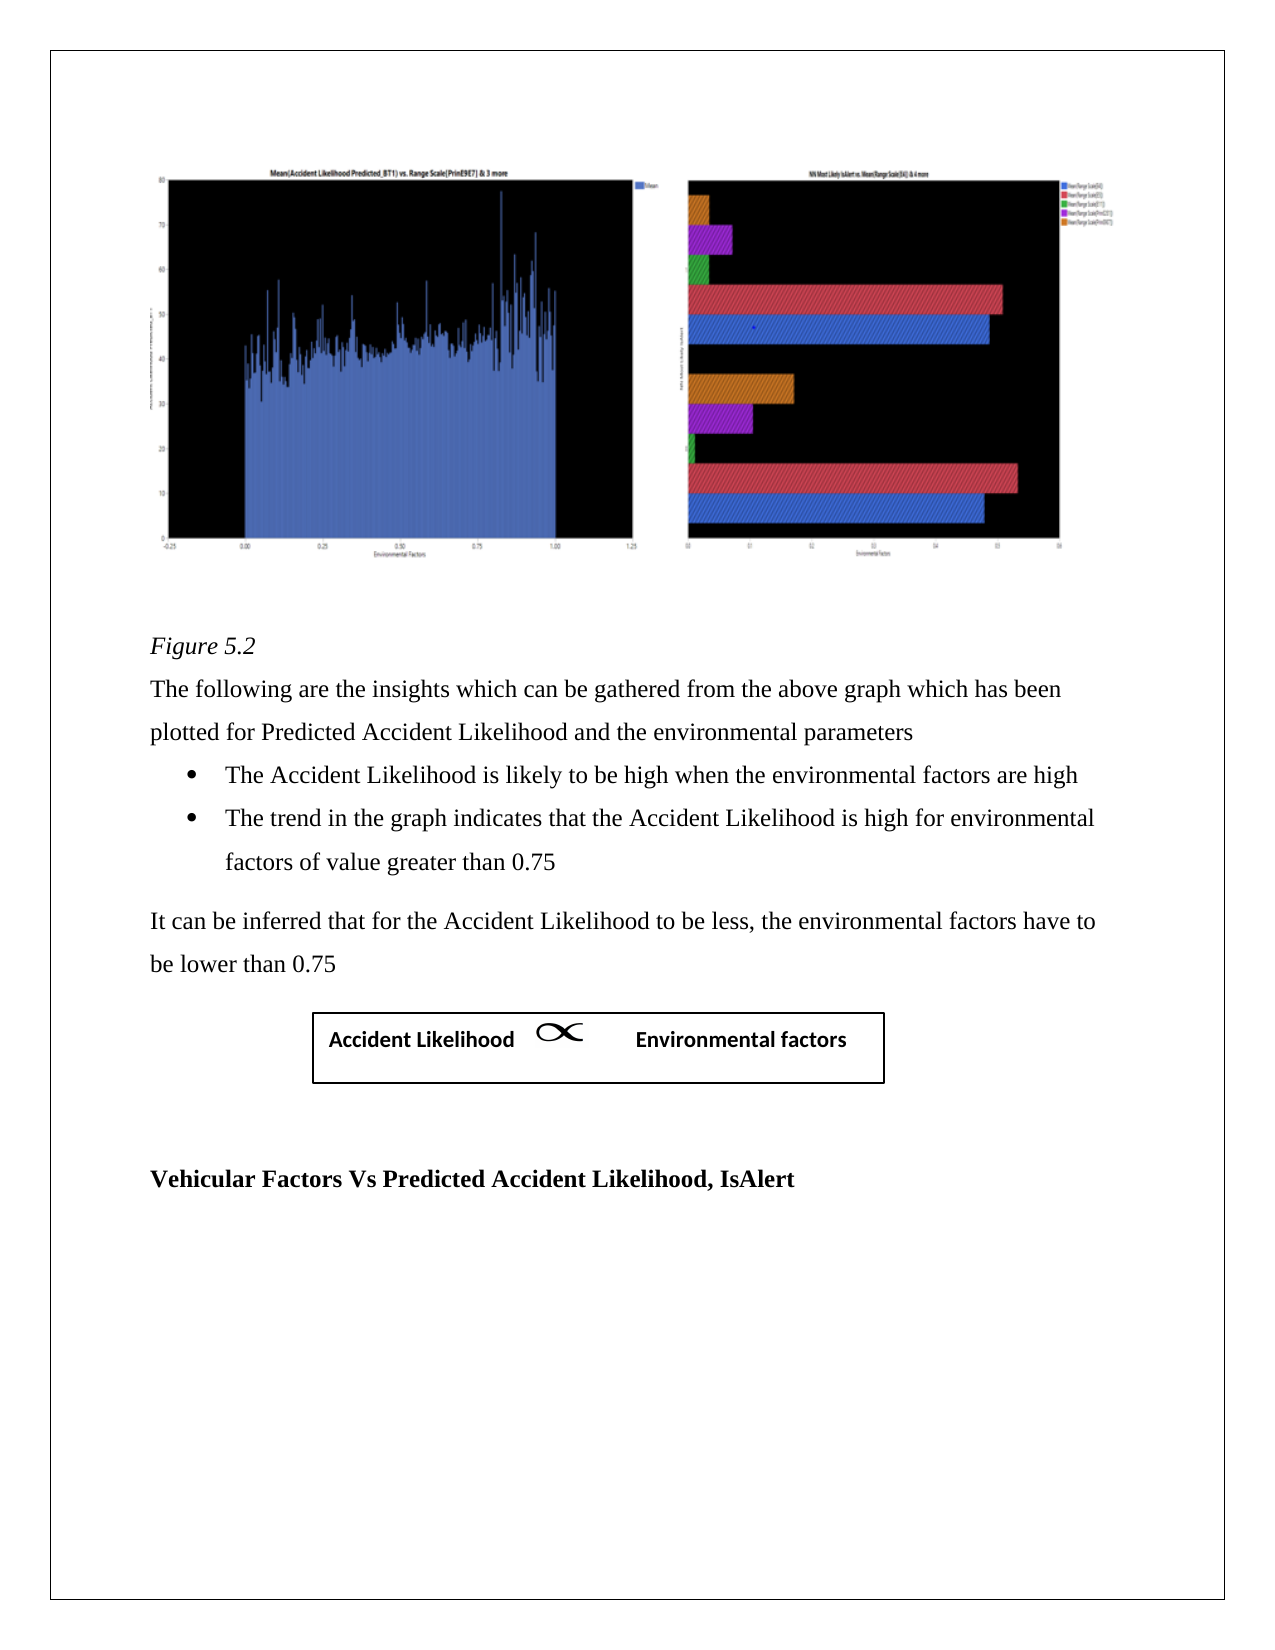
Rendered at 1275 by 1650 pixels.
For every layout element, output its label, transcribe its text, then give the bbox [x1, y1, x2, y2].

list The Accident Likelihood is likely to be high when the environmental factors are high [187, 760, 1125, 789]
text Vehicular Factors Vs Predicted Accident Likelihood, IsAlert [150, 1164, 1125, 1193]
picture [150, 150, 1125, 574]
picture [535, 1020, 589, 1048]
text It can be inferred that for the Accident Likelihood to be less, the environmental factors have to be lower than 0.75 [150, 906, 1125, 978]
list The trend in the graph indicates that the Accident Likelihood is high for environmental factors of value greater than 0.75 [187, 803, 1125, 875]
text The following are the insights which can be gathered from the above graph which has been plotted for Predicted Accident Likelihood and the environmental parameters [150, 674, 1125, 746]
text Figure 5.2 [150, 631, 1125, 660]
